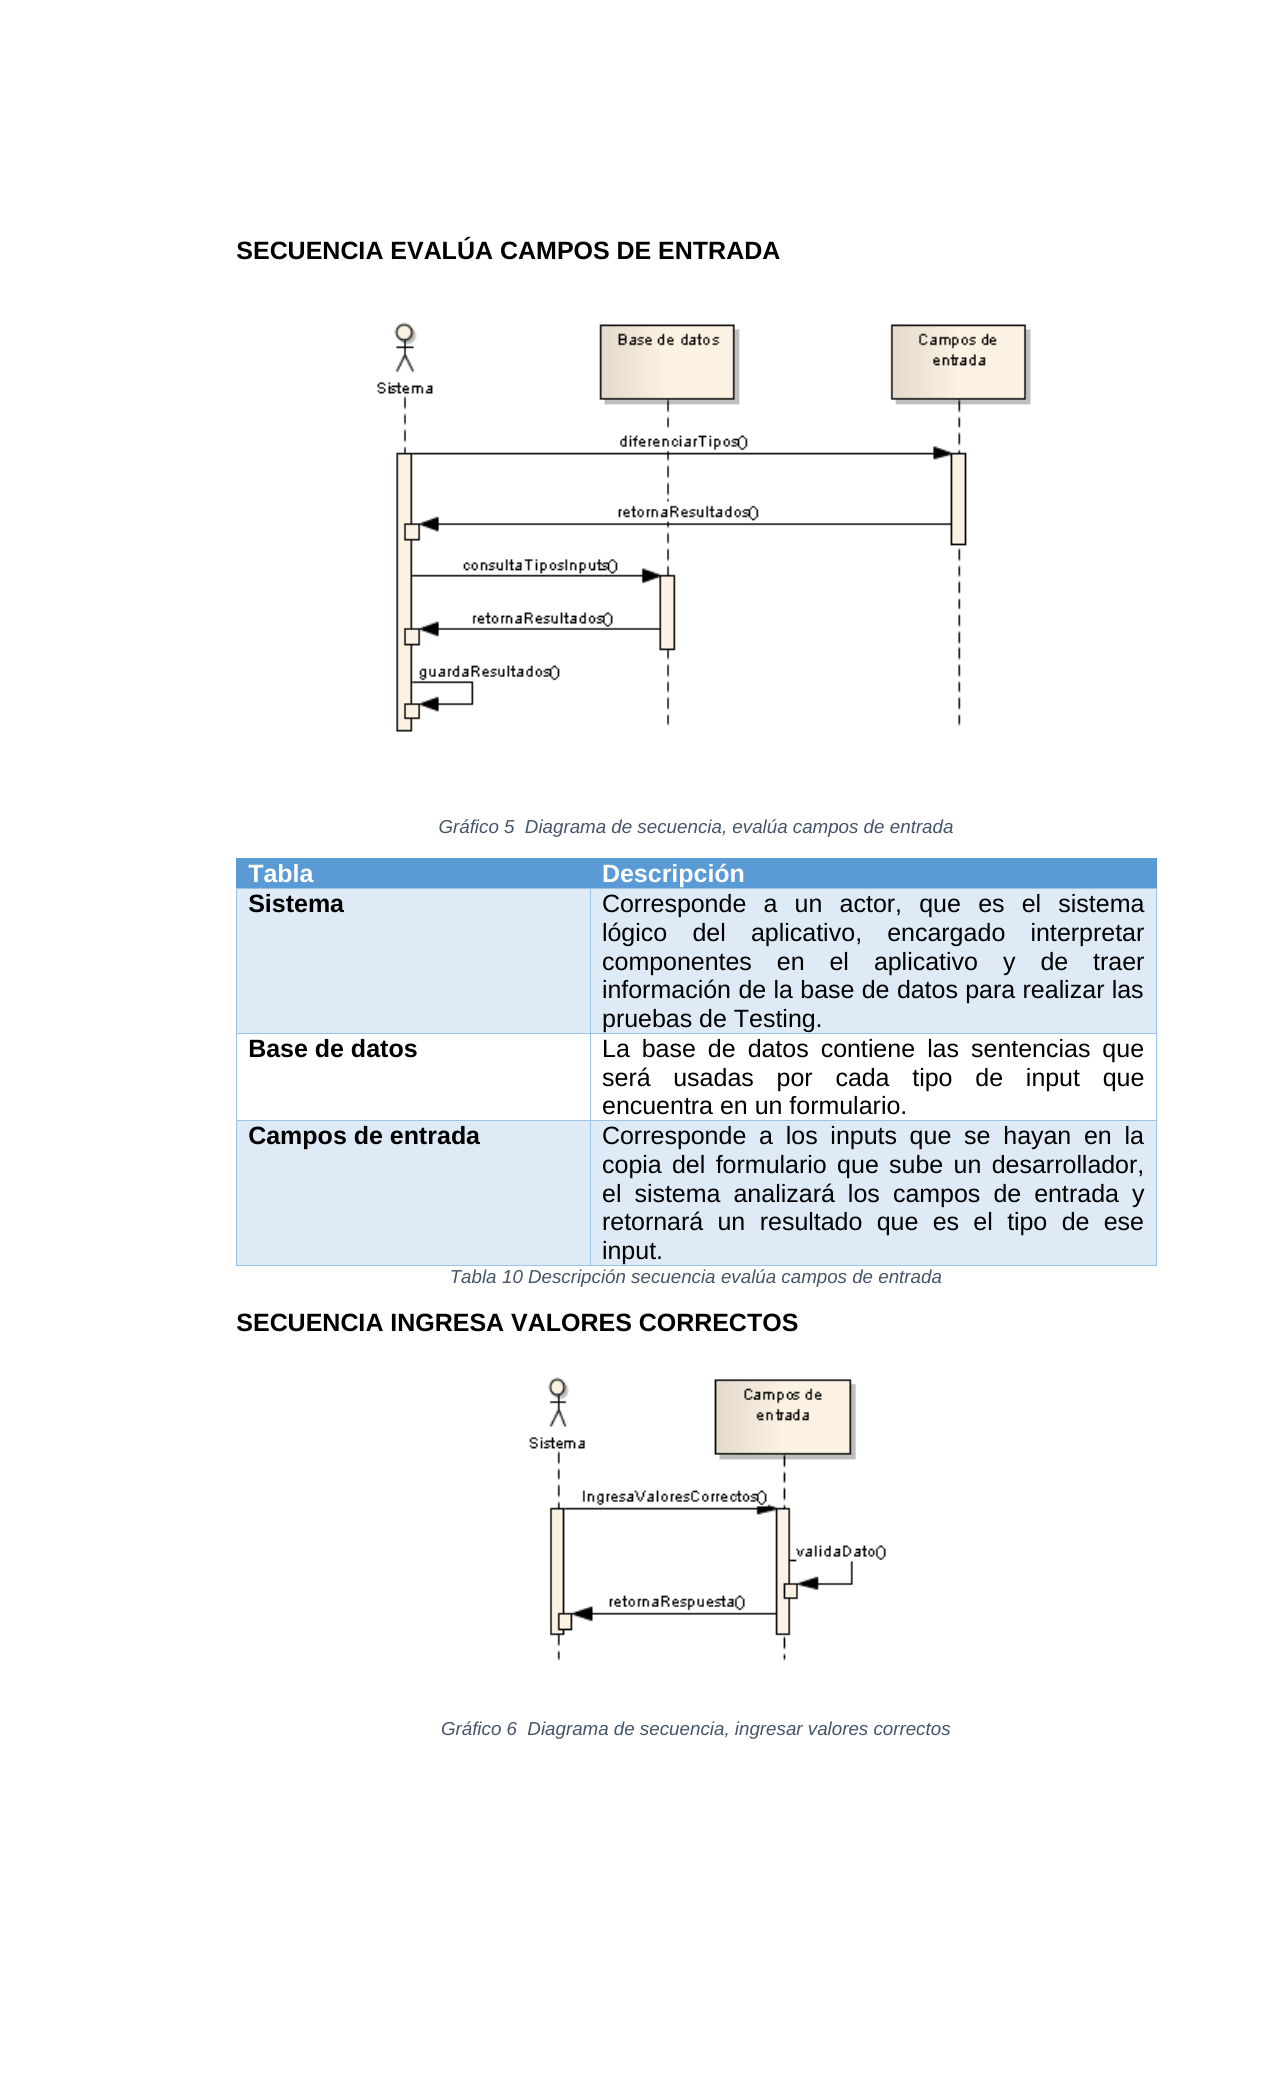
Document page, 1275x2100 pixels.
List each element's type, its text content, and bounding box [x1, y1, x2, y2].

table_header Tabla [237, 859, 590, 888]
picture [480, 1353, 913, 1687]
text SECUENCIA EVALÚA CAMPOS DE ENTRADA [236, 236, 1157, 265]
text SECUENCIA INGRESA VALORES CORRECTOS [236, 1308, 1157, 1337]
picture [310, 281, 1084, 785]
table_cell Sistema [237, 889, 590, 1033]
table_header Descripción [591, 859, 1156, 888]
table_cell Corresponde a un actor, que es el sistema lógico del aplicativo, encargado interpretar componentes en el aplicativo y de traer información de la base de datos para realizar las pruebas de Testing. [591, 889, 1156, 1033]
table_cell Corresponde a los inputs que se hayan en la copia del formulario que sube un desarrollador, el sistema analizará los campos de entrada y retornará un resultado que es el tipo de ese input. [591, 1121, 1156, 1265]
table_cell Base de datos [237, 1034, 590, 1120]
table_cell La base de datos contiene las sentencias que será usadas por cada tipo de input que encuentra en un formulario. [591, 1034, 1156, 1120]
table_cell Campos de entrada [237, 1121, 590, 1265]
